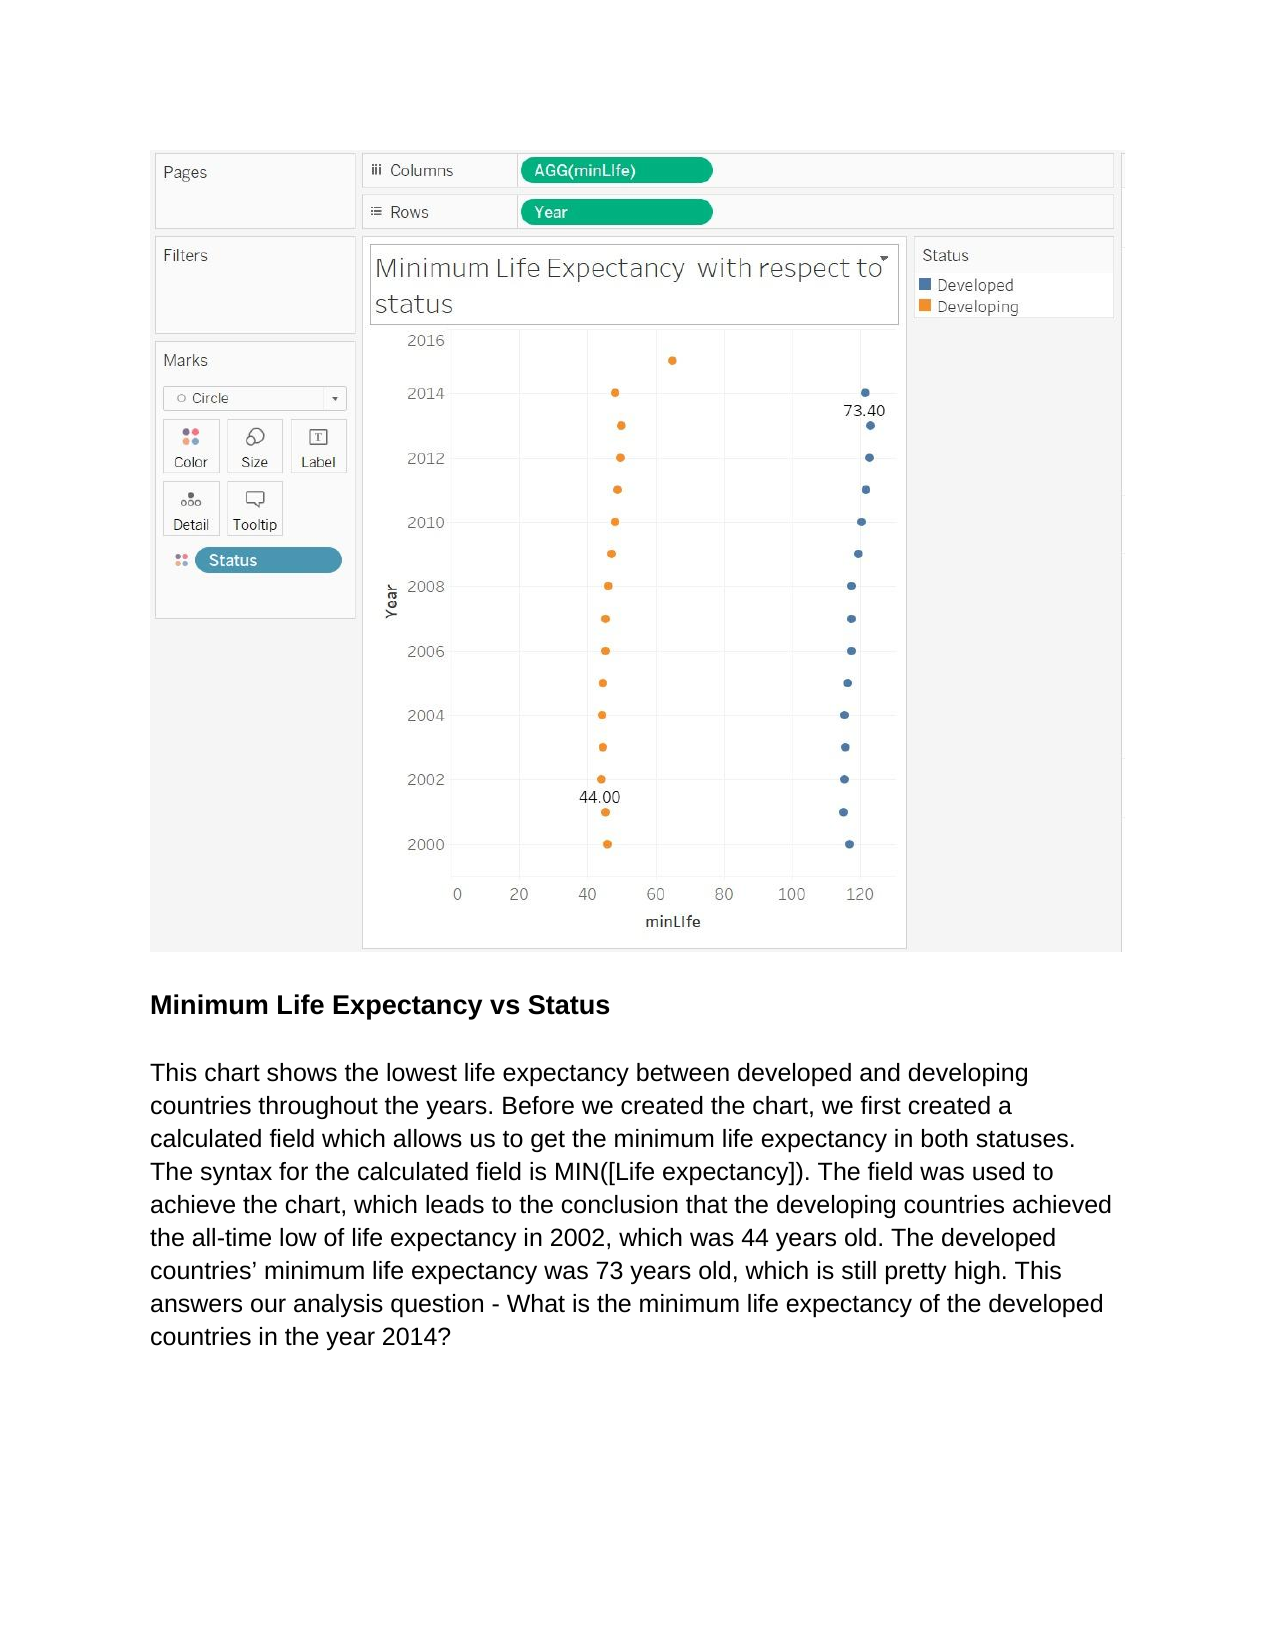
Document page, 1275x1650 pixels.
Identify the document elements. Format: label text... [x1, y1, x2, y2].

text Minimum Life Expectancy vs Status [150, 989, 1125, 1020]
text This chart shows the lowest life expectancy between developed and developing countries throughout the years. Before we created the chart, we first created a calculated field which allows us to get the minimum life expectancy in both statuses. The syntax for the calculated field is MIN([Life expectancy]). The field was used to achieve the chart, which leads to the conclusion that the developing countries achieved the all-time low of life expectancy in 2002, which was 44 years old. The developed countries’ minimum life expectancy was 73 years old, which is still pretty high. This answers our analysis question - What is the minimum life expectancy of the developed countries in the year 2014? [150, 1058, 1125, 1351]
picture [150, 150, 1125, 952]
